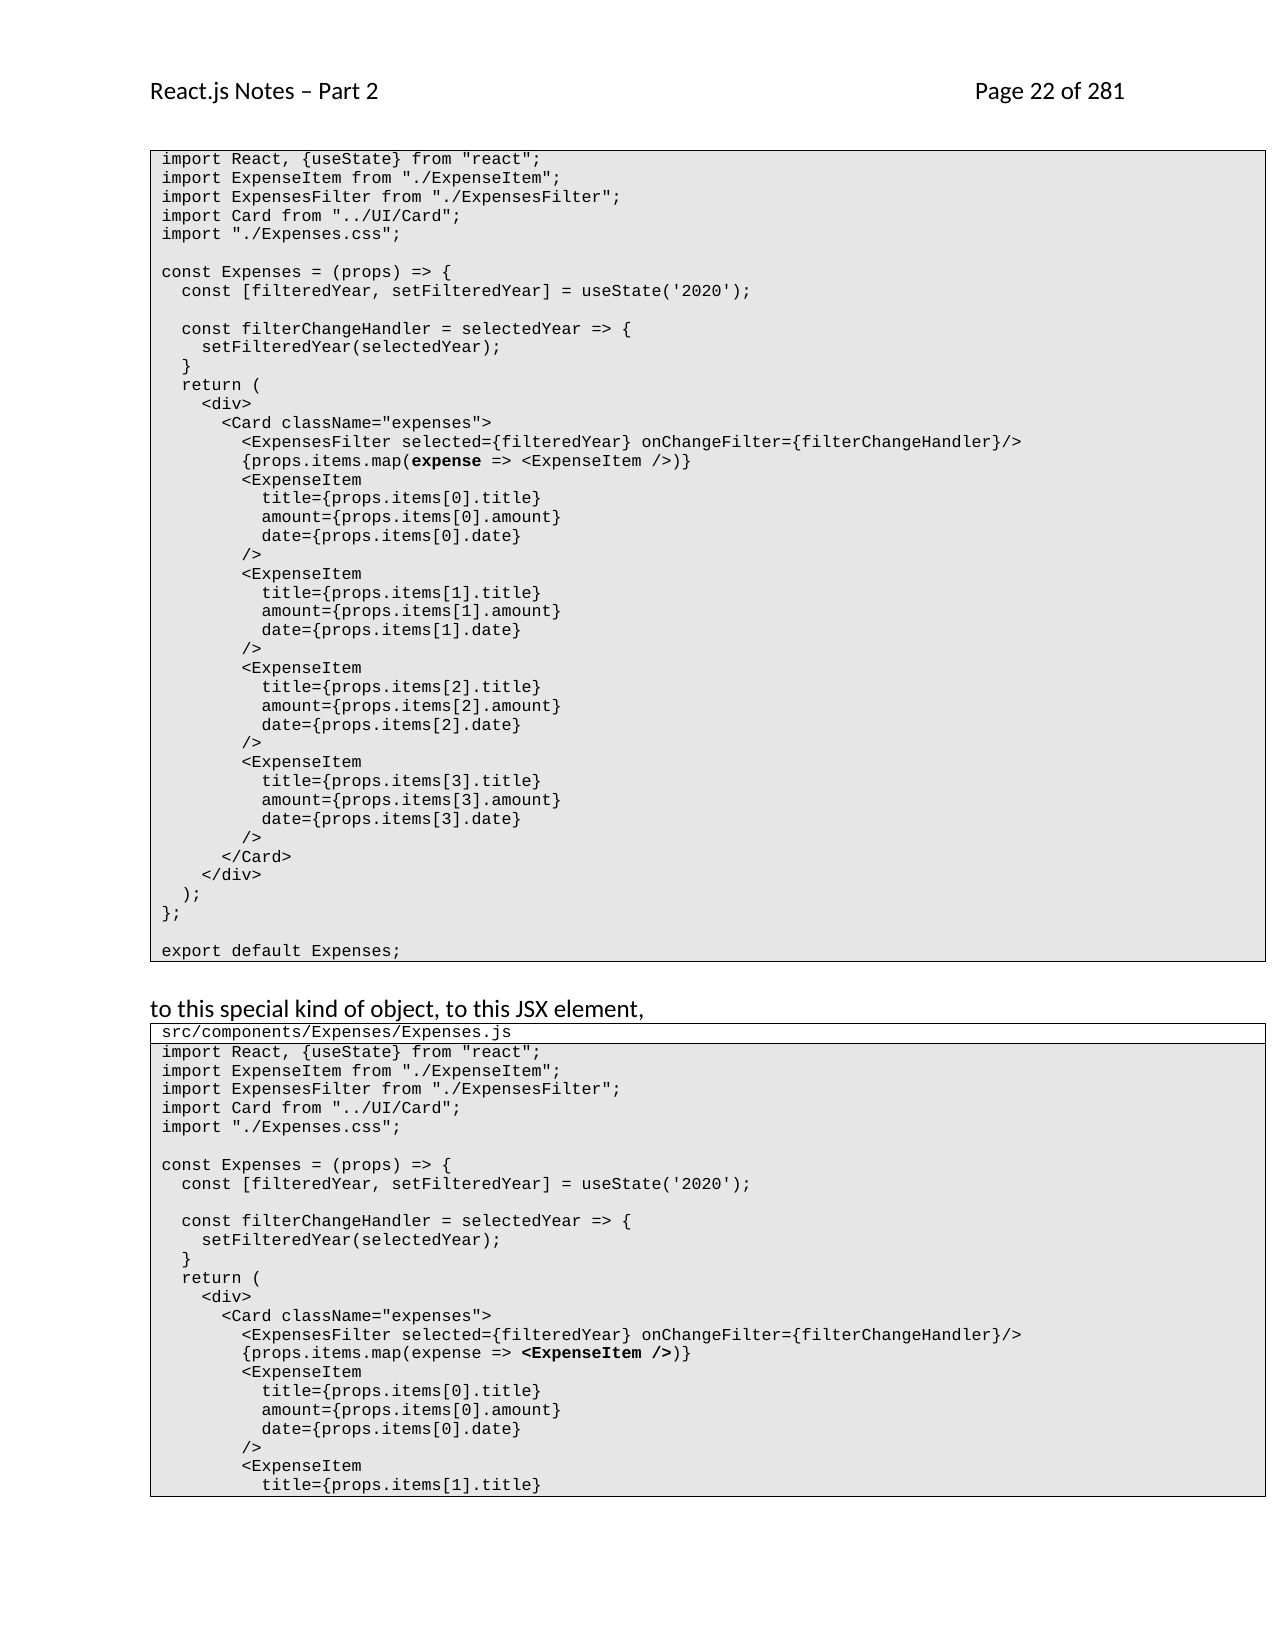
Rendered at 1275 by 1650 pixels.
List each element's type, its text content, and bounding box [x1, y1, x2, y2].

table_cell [151, 1044, 1265, 1496]
text to this special kind of object, to this JSX element, [150, 993, 1125, 1023]
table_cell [151, 151, 1265, 961]
table_header src/components/Expenses/Expenses.js [151, 1024, 1265, 1043]
